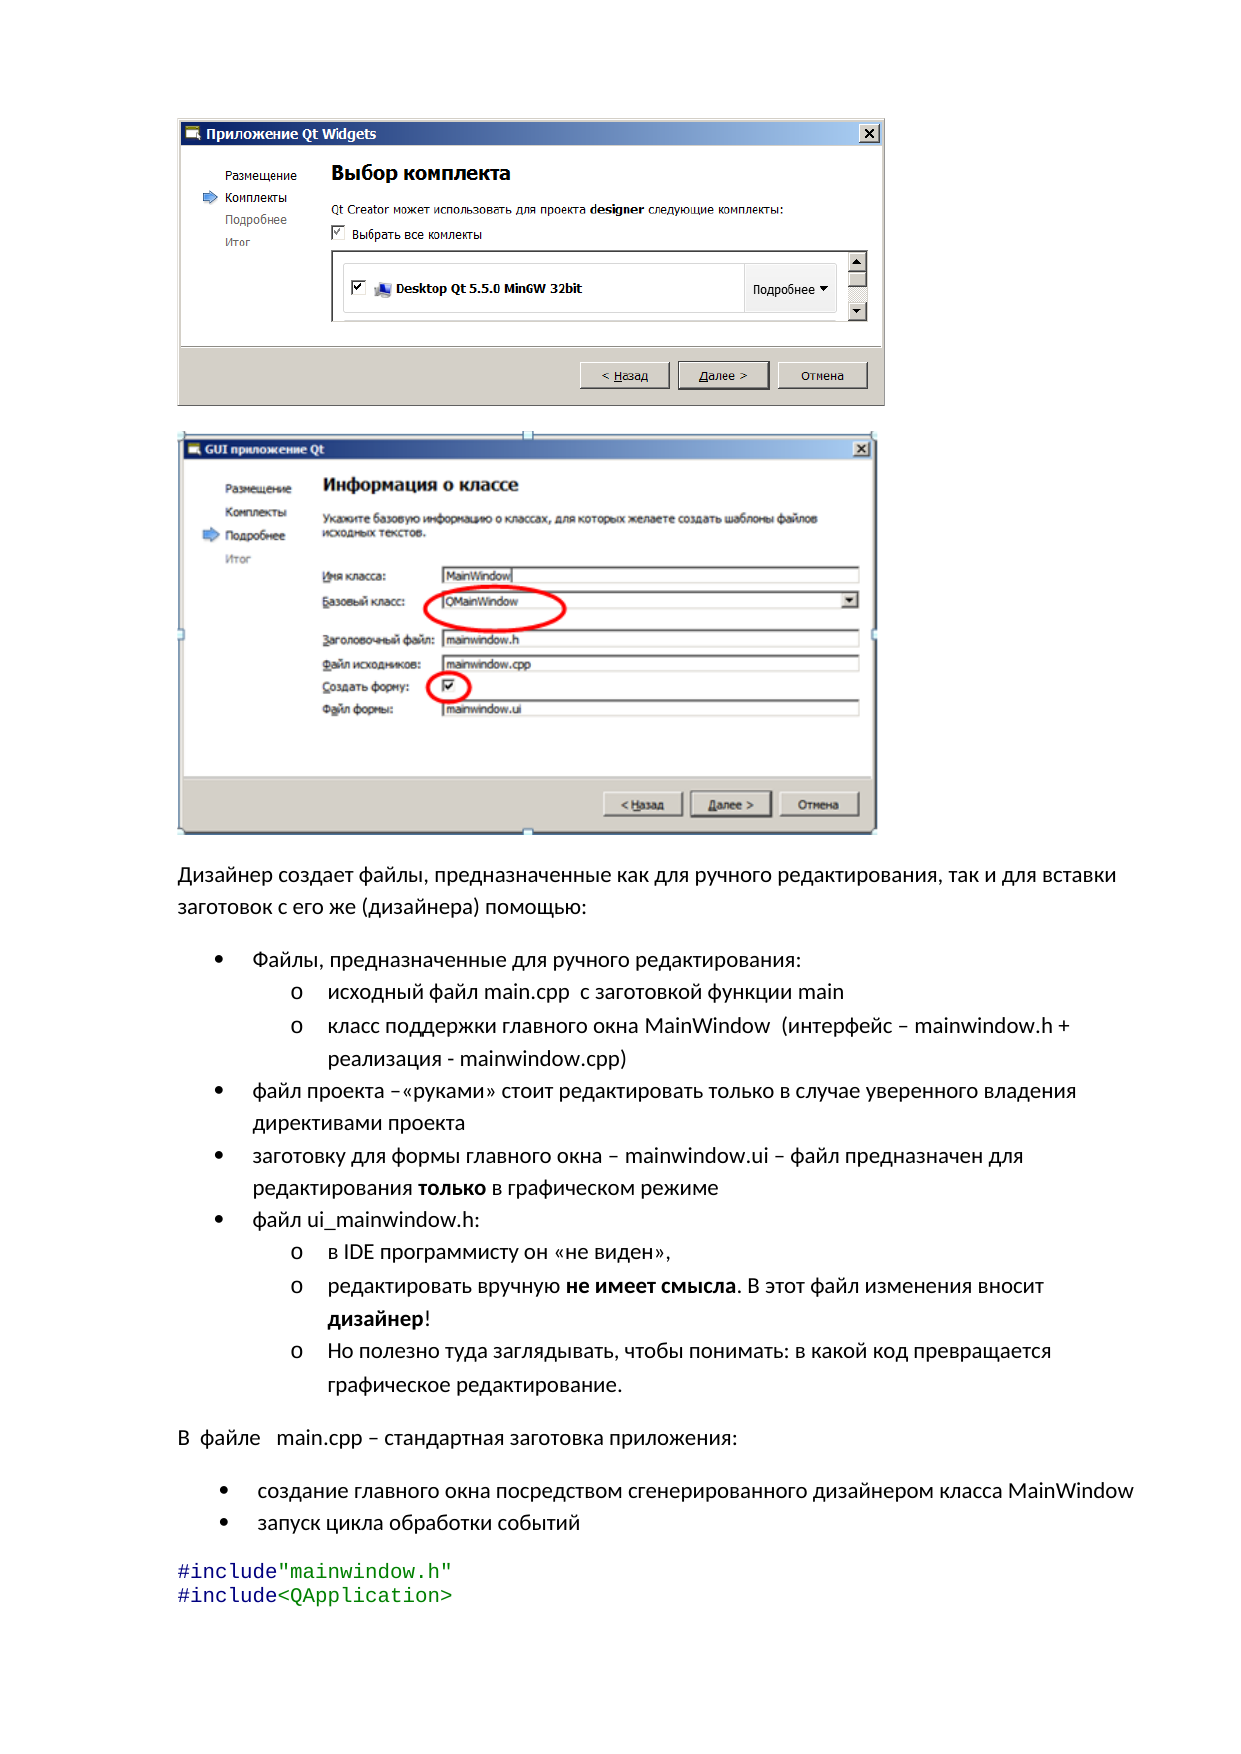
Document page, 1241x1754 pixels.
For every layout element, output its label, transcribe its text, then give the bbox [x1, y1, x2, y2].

picture [177, 431, 878, 835]
text В файле main.cpp – стандартная заготовка приложения: [177, 1423, 1152, 1451]
list файл ui_mainwindow.h: [215, 1205, 1152, 1233]
list Но полезно туда заглядывать, чтобы понимать: в какой код превращается графическое редактирование. [290, 1336, 1152, 1398]
text #include"mainwindow.h" [177, 1561, 1152, 1584]
list запуск цикла обработки событий [220, 1508, 1152, 1536]
list редактировать вручную не имеет смысла. В этот файл изменения вносит дизайнер! [290, 1271, 1152, 1332]
list Файлы, предназначенные для ручного редактирования: [215, 945, 1152, 973]
list создание главного окна посредством сгенерированного дизайнером класса MainWindow [220, 1476, 1152, 1504]
list заготовку для формы главного окна – mainwindow.ui – файл предназначен для редактирования только в графическом режиме [215, 1141, 1152, 1201]
list исходный файл main.cpp с заготовкой функции main [290, 977, 1152, 1006]
list класс поддержки главного окна MainWindow (интерфейс – mainwindow.h + реализация - mainwindow.cpp) [290, 1011, 1152, 1072]
list в IDE программисту он «не виден», [290, 1237, 1152, 1266]
picture [177, 118, 885, 406]
text #include<QApplication> [177, 1584, 1152, 1608]
text Дизайнер создает файлы, предназначенные как для ручного редактирования, так и для вставки заготовок с его же (дизайнера) помощью: [177, 860, 1152, 920]
list файл проекта –«руками» стоит редактировать только в случае уверенного владения директивами проекта [215, 1076, 1152, 1137]
